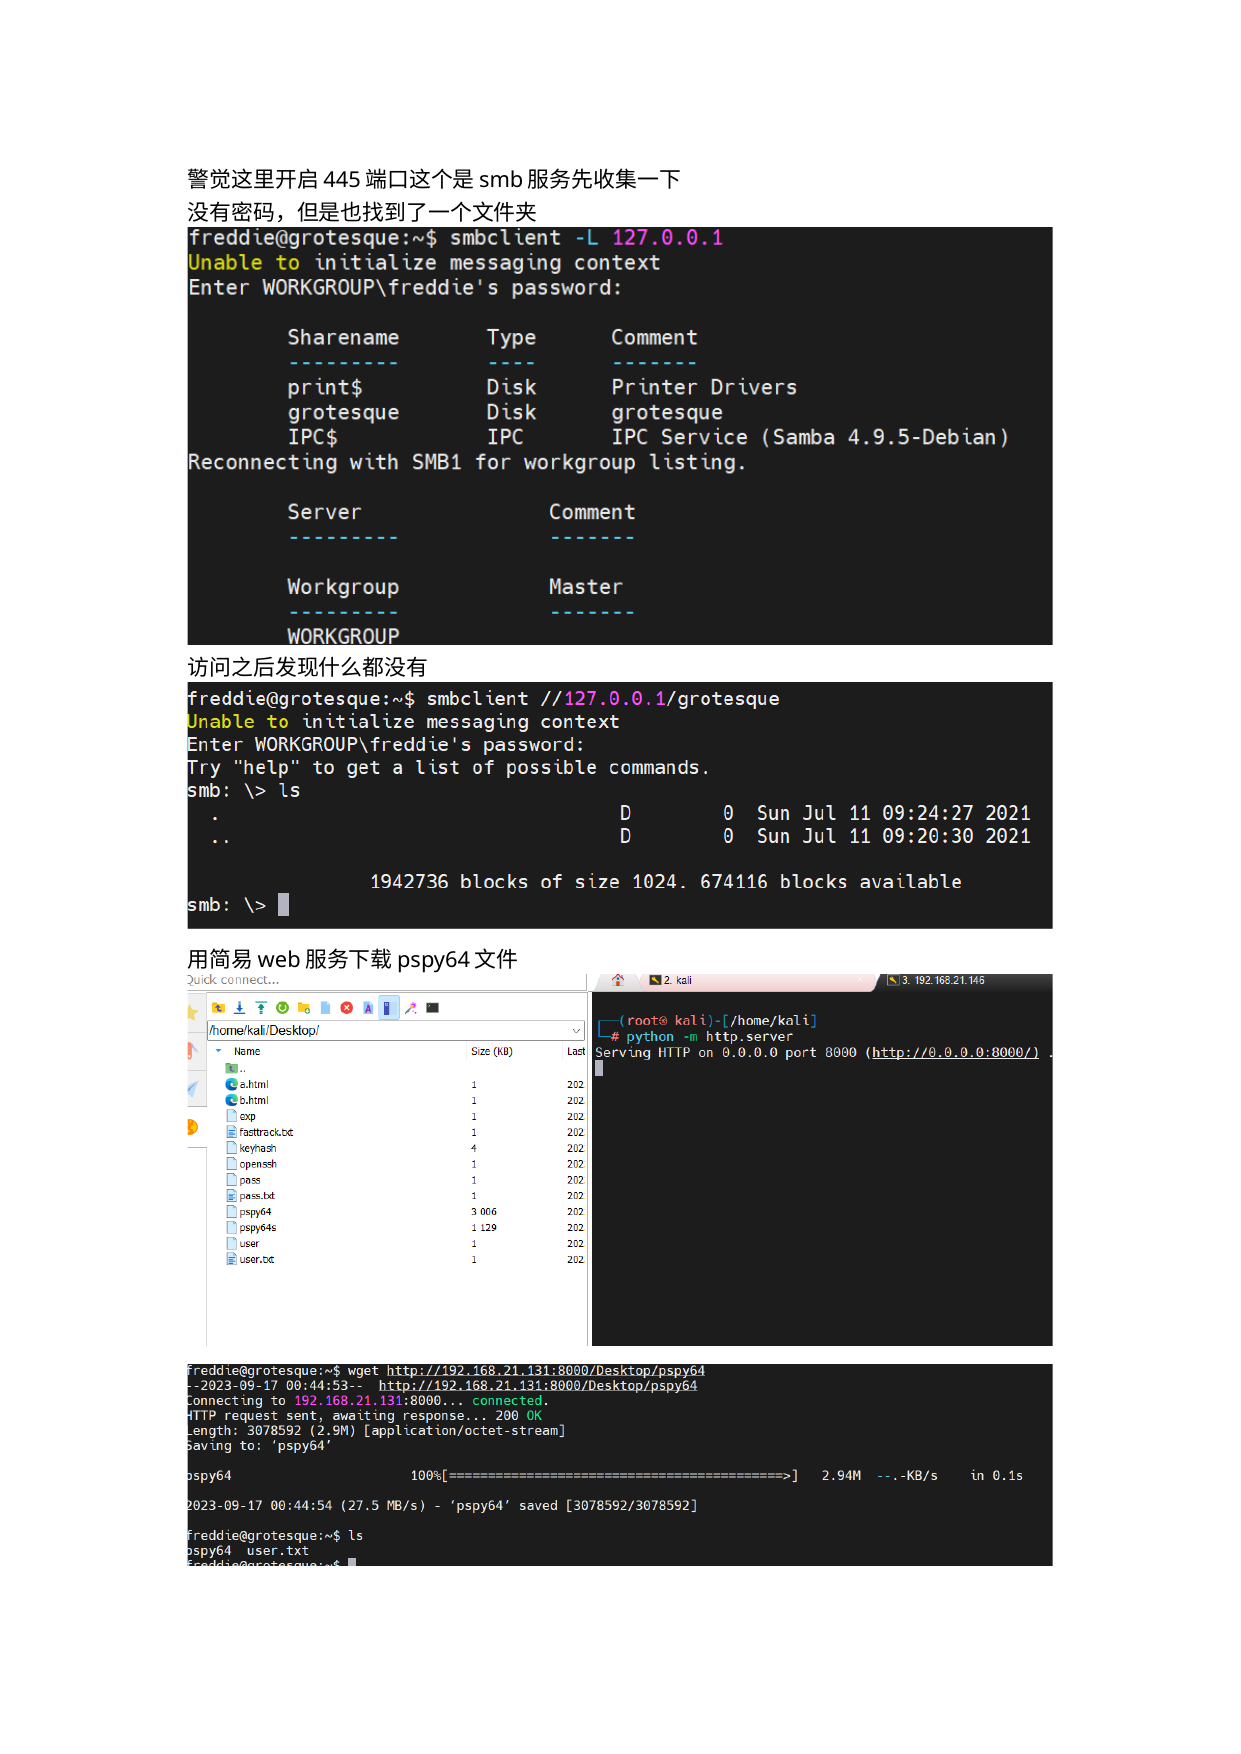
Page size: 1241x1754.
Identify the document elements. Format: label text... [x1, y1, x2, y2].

picture [187, 682, 1053, 929]
text 没有密码，但是也找到了一个文件夹 [187, 194, 1053, 227]
text 访问之后发现什么都没有 [187, 649, 1053, 682]
text 警觉这里开启445端口这个是smb服务先收集一下 [187, 162, 1053, 194]
picture [187, 1364, 1053, 1566]
picture [187, 974, 1053, 1346]
text 用简易web服务下载pspy64文件 [187, 942, 1053, 974]
picture [187, 227, 1053, 645]
